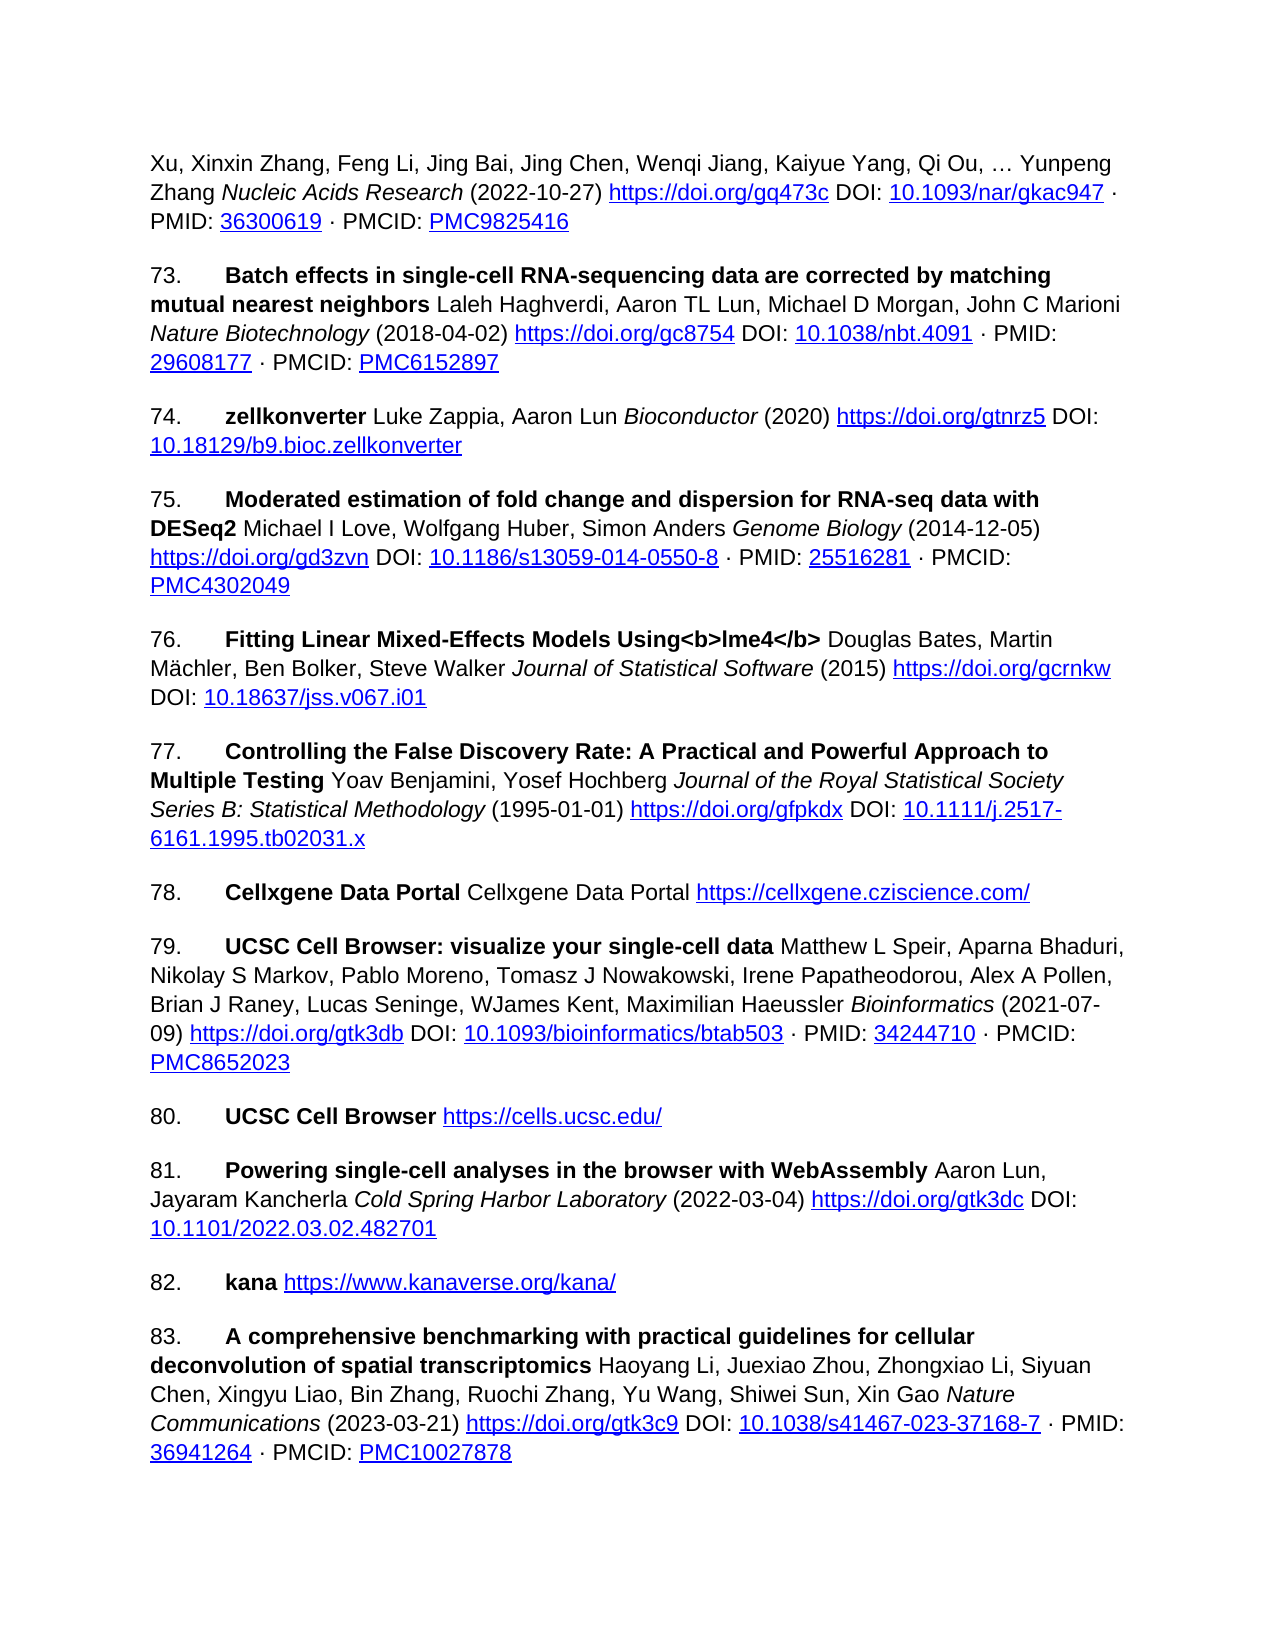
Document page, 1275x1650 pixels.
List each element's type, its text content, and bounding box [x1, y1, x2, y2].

text 77. Controlling the False Discovery Rate: A Practical and Powerful Approach to Multiple Testing Yoav Benjamini, Yosef Hochberg Journal of the Royal Statistical Society Series B: Statistical Methodology (1995-01-01) https://doi.org/gfpkdx DOI: 10.1111/j.2517-6161.1995.tb02031.x [150, 738, 1125, 852]
text 75. Moderated estimation of fold change and dispersion for RNA-seq data with DESeq2 Michael I Love, Wolfgang Huber, Simon Anders Genome Biology (2014-12-05) https://doi.org/gd3zvn DOI: 10.1186/s13059-014-0550-8 · PMID: 25516281 · PMCID: PMC4302049 [150, 486, 1125, 599]
text 81. Powering single-cell analyses in the browser with WebAssembly Aaron Lun, Jayaram Kancherla Cold Spring Harbor Laboratory (2022-03-04) https://doi.org/gtk3dc DOI: 10.1101/2022.03.02.482701 [150, 1157, 1125, 1241]
text 80. UCSC Cell Browser https://cells.ucsc.edu/ [150, 1103, 1125, 1129]
text 82. kana https://www.kanaverse.org/kana/ [150, 1269, 1125, 1295]
text 74. zellkonverter Luke Zappia, Aaron Lun Bioconductor (2020) https://doi.org/gtnrz5 DOI: 10.18129/b9.bioc.zellkonverter [150, 403, 1125, 458]
text 79. UCSC Cell Browser: visualize your single-cell data Matthew L Speir, Aparna Bhaduri, Nikolay S Markov, Pablo Moreno, Tomasz J Nowakowski, Irene Papatheodorou, Alex A Pollen, Brian J Raney, Lucas Seninge, WJames Kent, Maximilian Haeussler Bioinformatics (2021-07-09) https://doi.org/gtk3db DOI: 10.1093/bioinformatics/btab503 · PMID: 34244710 · PMCID: PMC8652023 [150, 933, 1125, 1075]
text 83. A comprehensive benchmarking with practical guidelines for cellular deconvolution of spatial transcriptomics Haoyang Li, Juexiao Zhou, Zhongxiao Li, Siyuan Chen, Xingyu Liao, Bin Zhang, Ruochi Zhang, Yu Wang, Shiwei Sun, Xin Gao Nature Communications (2023-03-21) https://doi.org/gtk3c9 DOI: 10.1038/s41467-023-37168-7 · PMID: 36941264 · PMCID: PMC10027878 [150, 1323, 1125, 1465]
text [150, 150, 1125, 234]
text 78. Cellxgene Data Portal Cellxgene Data Portal https://cellxgene.cziscience.com/ [150, 879, 1125, 906]
text 76. Fitting Linear Mixed-Effects Models Using<b>lme4</b> Douglas Bates, Martin Mächler, Ben Bolker, Steve Walker Journal of Statistical Software (2015) https://doi.org/gcrnkw DOI: 10.18637/jss.v067.i01 [150, 626, 1125, 711]
text 73. Batch effects in single-cell RNA-sequencing data are corrected by matching mutual nearest neighbors Laleh Haghverdi, Aaron TL Lun, Michael D Morgan, John C Marioni Nature Biotechnology (2018-04-02) https://doi.org/gc8754 DOI: 10.1038/nbt.4091 · PMID: 29608177 · PMCID: PMC6152897 [150, 262, 1125, 375]
